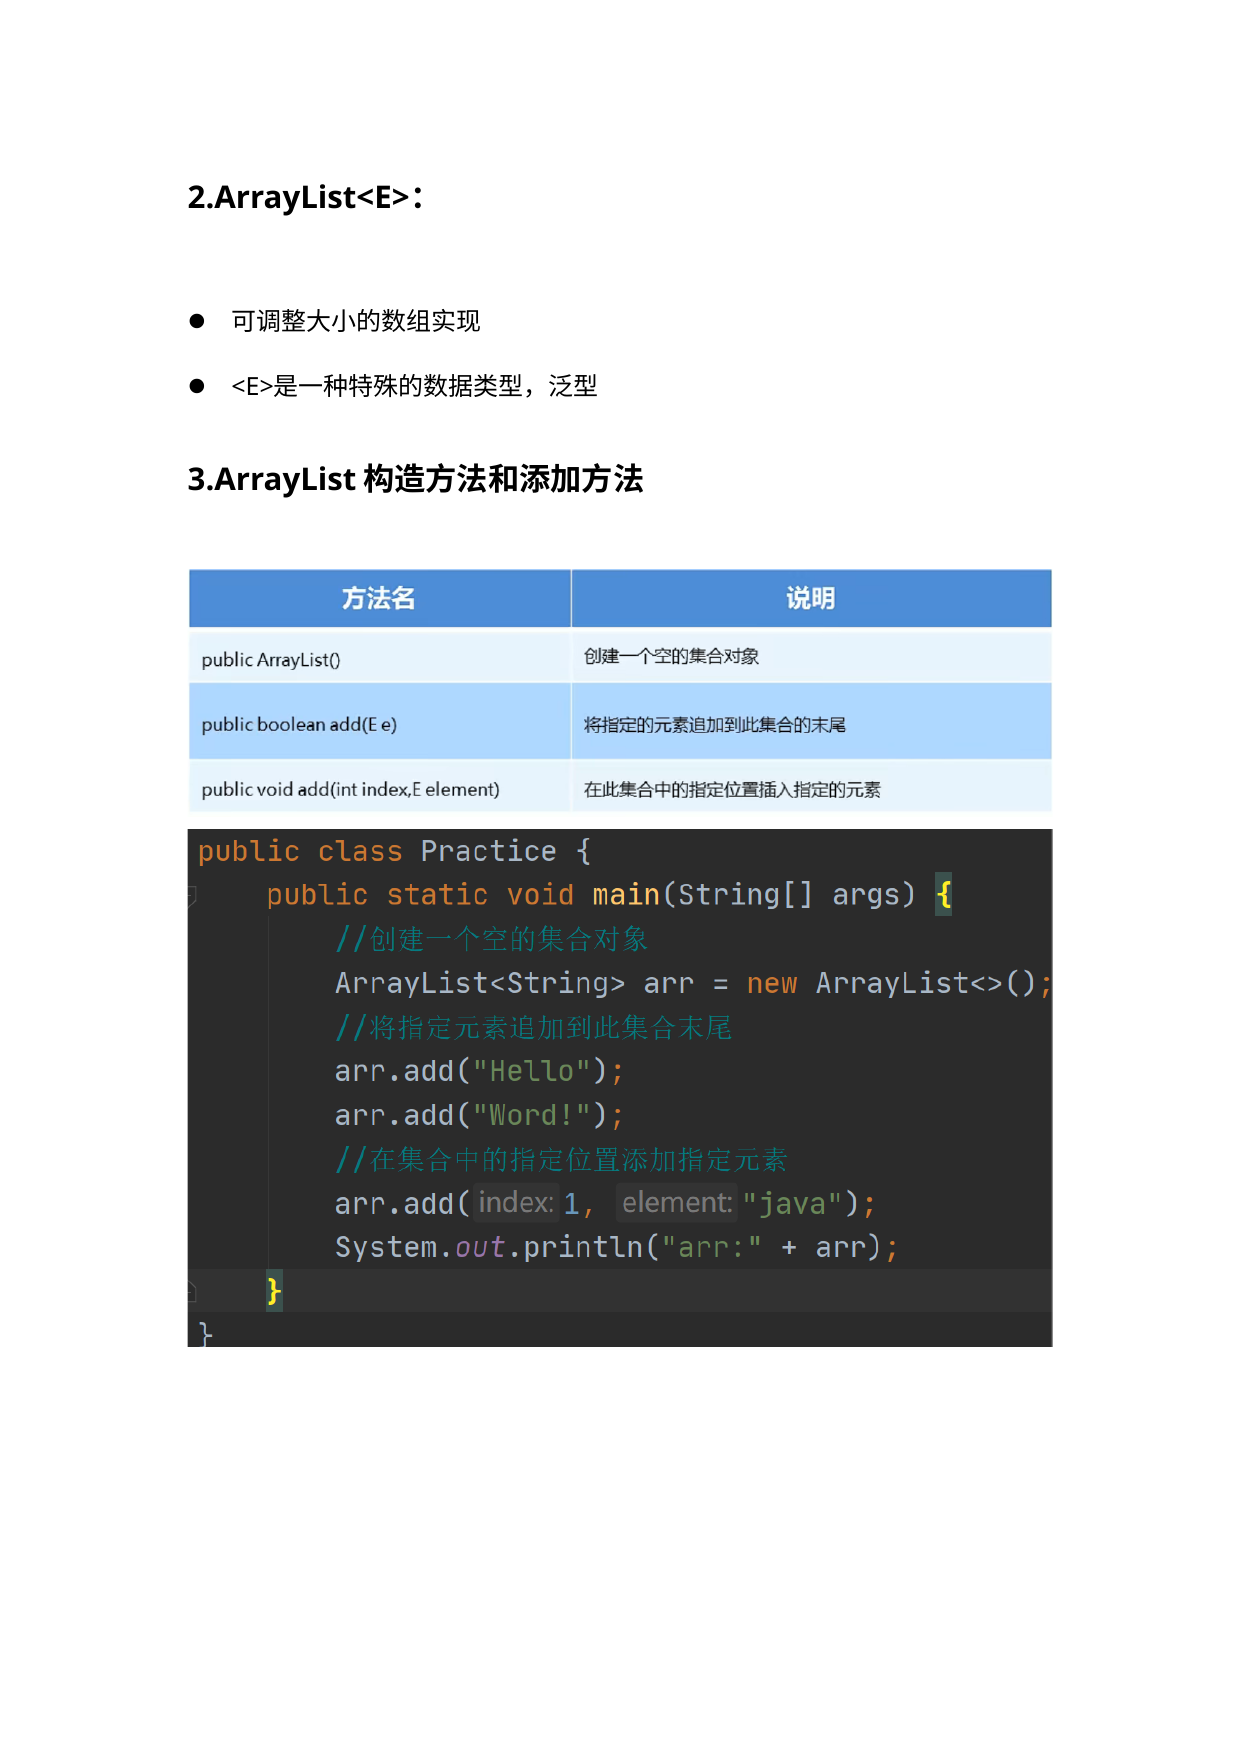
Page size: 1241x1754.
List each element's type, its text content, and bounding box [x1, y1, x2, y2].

subtitle 3.ArrayList构造方法和添加方法 [187, 444, 1053, 509]
picture [187, 569, 1053, 817]
picture [187, 829, 1053, 1347]
list 可调整大小的数组实现 [187, 287, 1053, 352]
subtitle 2.ArrayList<E>： [187, 162, 1053, 227]
list <E>是一种特殊的数据类型，泛型 [187, 352, 1053, 417]
